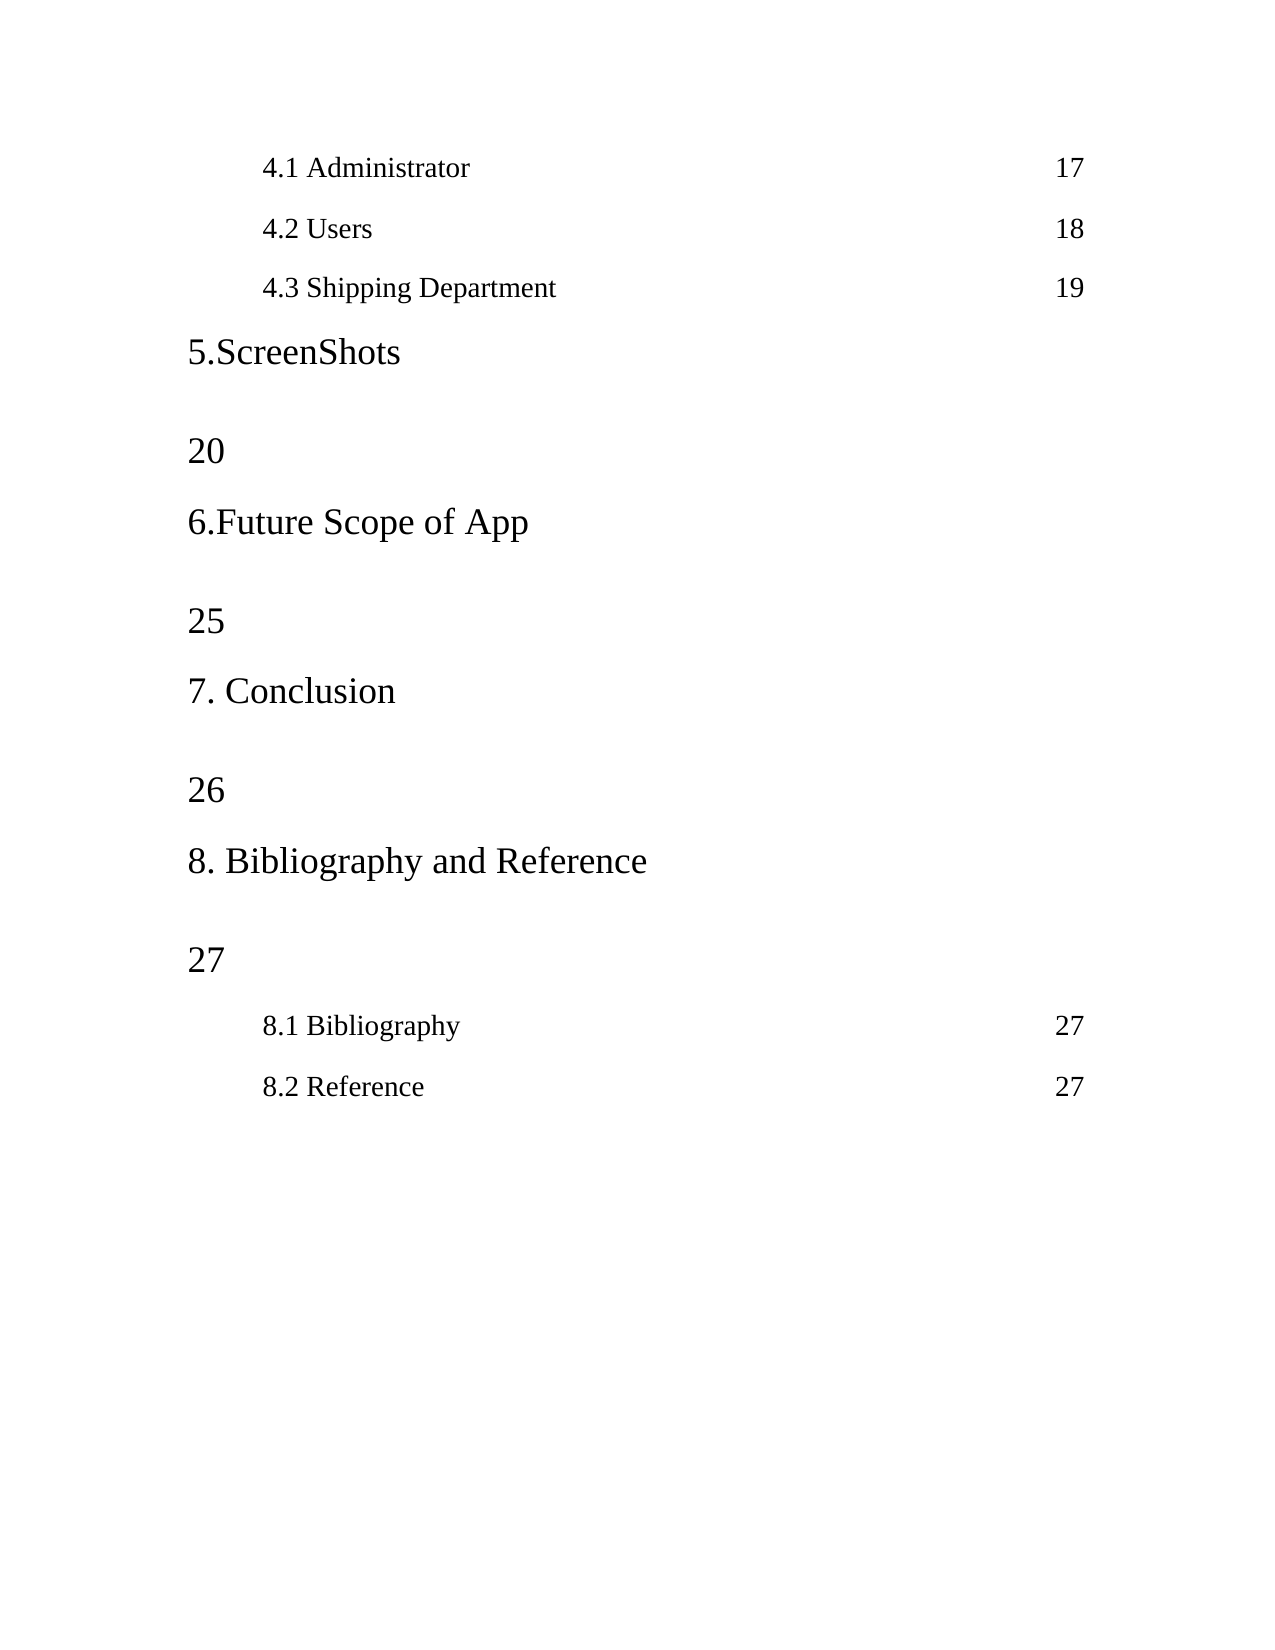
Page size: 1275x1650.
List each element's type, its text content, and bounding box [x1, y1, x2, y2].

text 4.1 Administrator 17 [187, 150, 1087, 183]
text 4.2 Users 18 [187, 211, 1087, 244]
text 5.ScreenShots 20 [187, 329, 1087, 472]
text 6.Future Scope of App 25 [187, 499, 1087, 641]
text 8. Bibliography and Reference 27 [187, 838, 1087, 981]
text 8.2 Reference 27 [187, 1069, 1087, 1102]
text 8.1 Bibliography 27 [187, 1008, 1087, 1041]
text 7. Conclusion 26 [187, 669, 1087, 811]
text 4.3 Shipping Department 19 [187, 270, 1087, 304]
